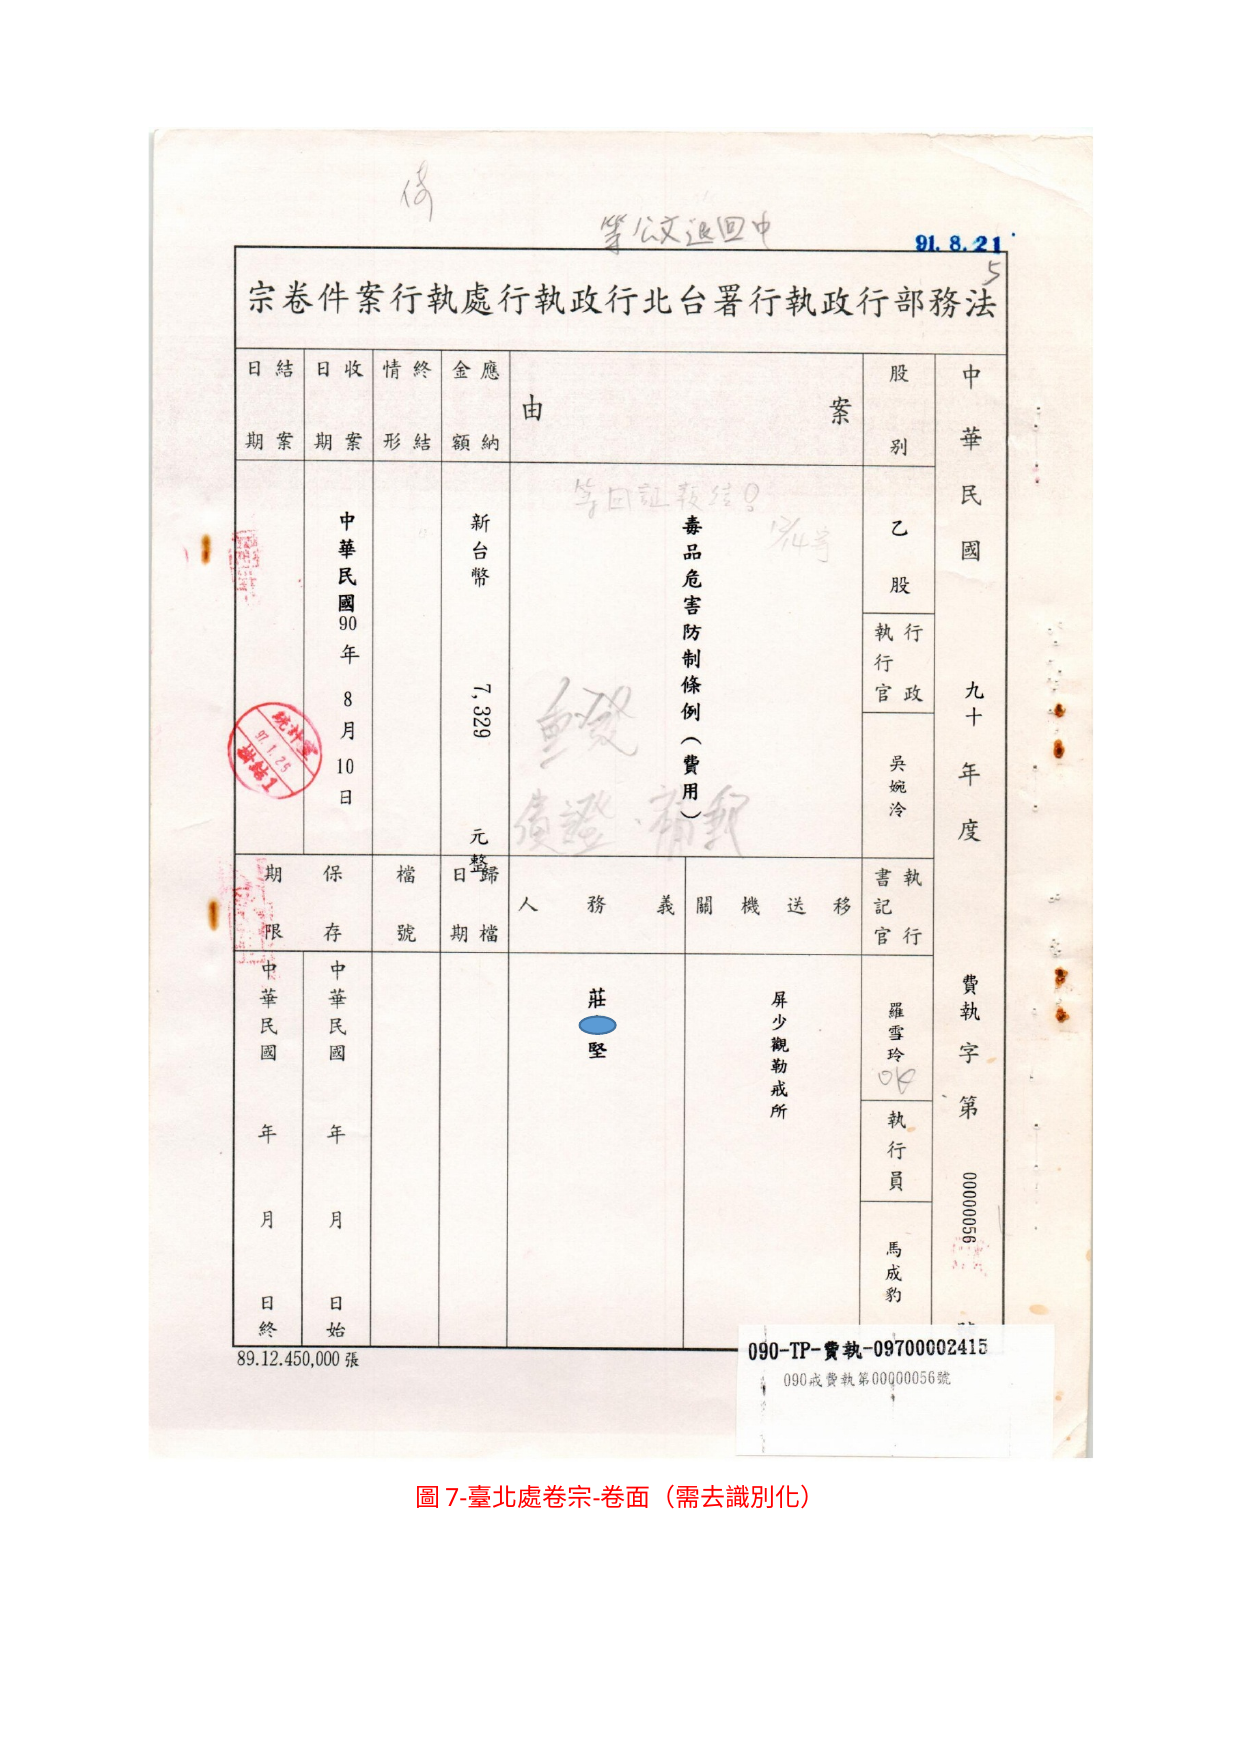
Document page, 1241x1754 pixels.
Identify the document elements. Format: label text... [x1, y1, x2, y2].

picture [148, 127, 1094, 1462]
text 圖7-臺北處卷宗-卷面（需去識別化） [148, 1462, 1092, 1514]
